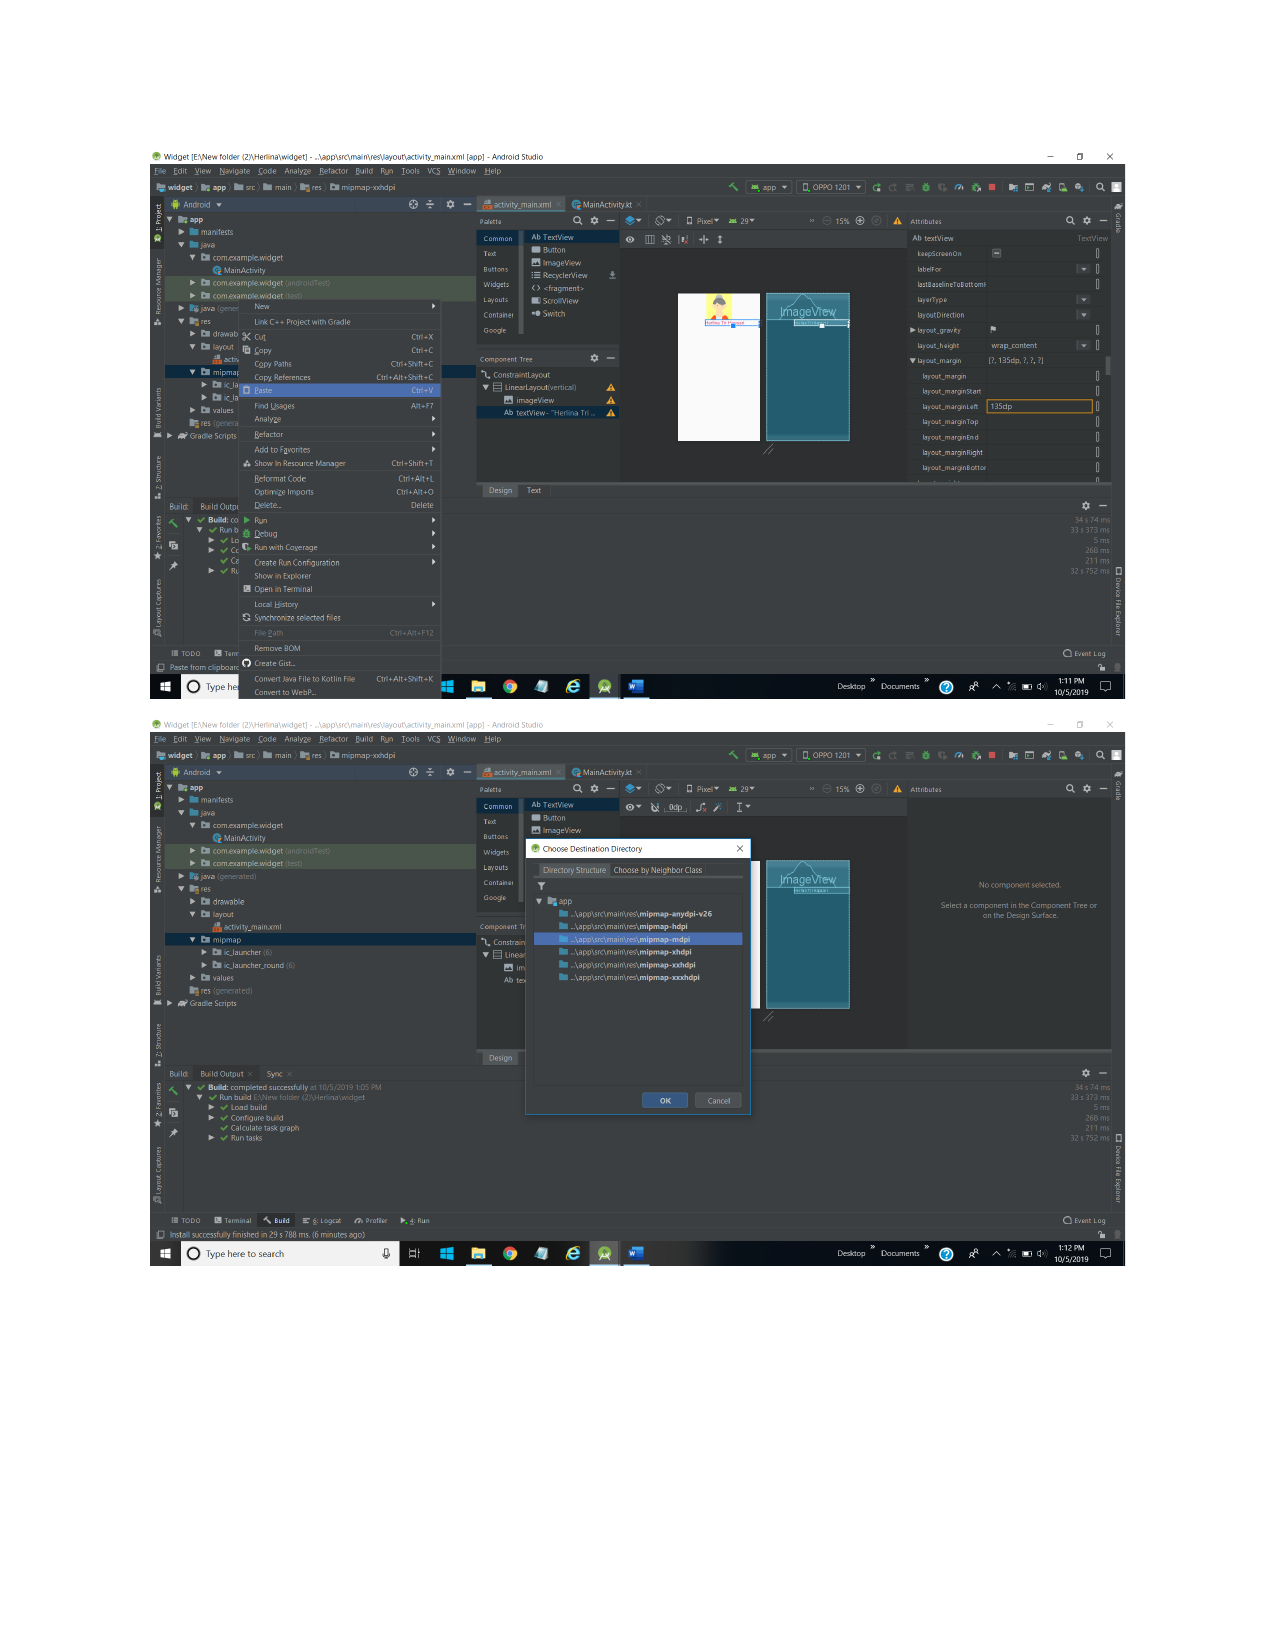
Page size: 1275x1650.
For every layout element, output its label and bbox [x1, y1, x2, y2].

picture [150, 717, 1125, 1266]
picture [150, 150, 1125, 699]
